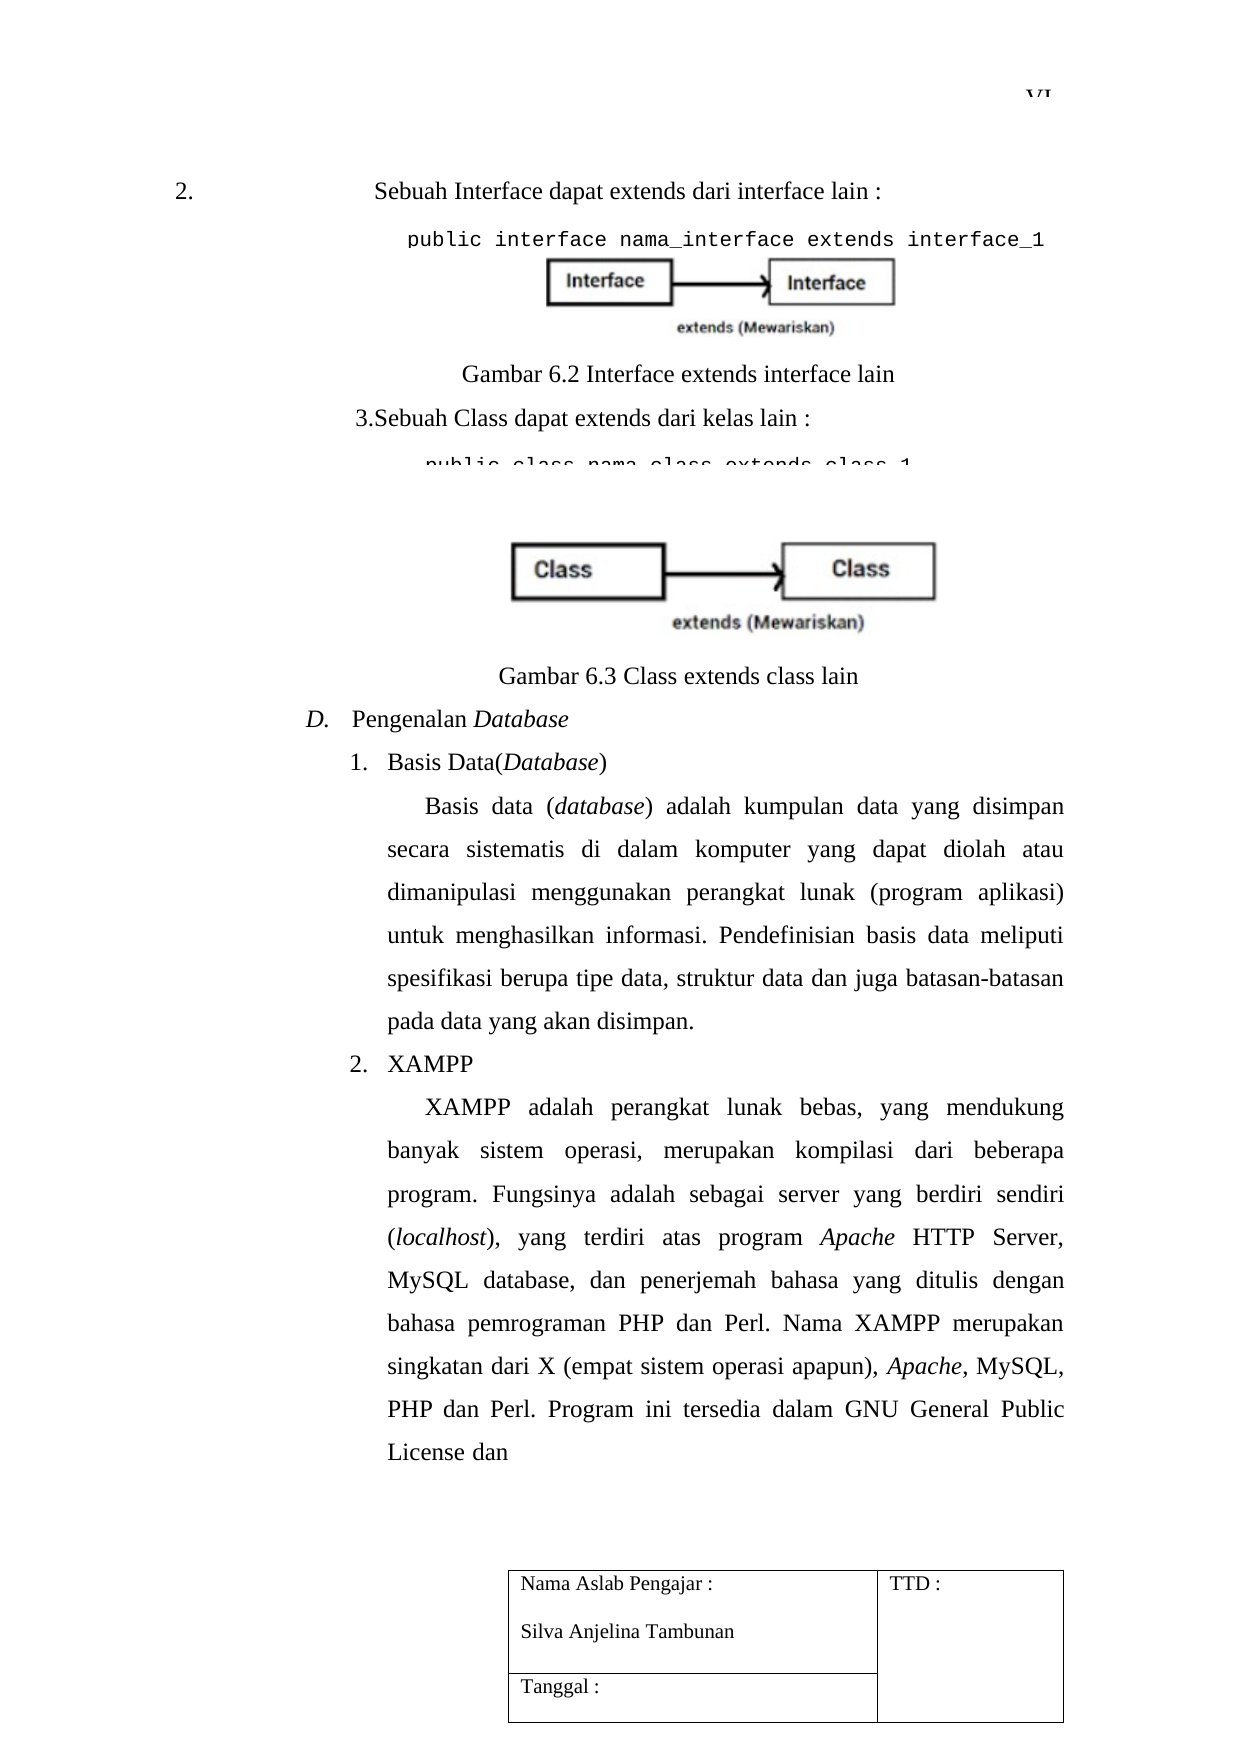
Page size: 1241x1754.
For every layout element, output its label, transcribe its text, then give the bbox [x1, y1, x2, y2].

subtitle Sebuah Interface dapat extends dari interface lain : [175, 176, 1062, 205]
list Pengenalan Database [306, 704, 1088, 733]
picture [545, 257, 897, 337]
subtitle Gambar 6.3 Class extends class lain [498, 661, 1088, 690]
picture [510, 541, 939, 636]
subtitle Gambar 6.2 Interface extends interface lain 3.Sebuah Class dapat extends dari kelas lain : [355, 359, 896, 431]
subtitle XAMPP adalah perangkat lunak bebas, yang mendukung banyak sistem operasi, merupakan kompilasi dari beberapa program. Fungsinya adalah sebagai server yang berdiri sendiri (localhost), yang terdiri atas program Apache HTTP Server, MySQL database, dan penerjemah bahasa yang ditulis dengan bahasa pemrograman PHP dan Perl. Nama XAMPP merupakan singkatan dari X (empat sistem operasi apapun), Apache, MySQL, PHP dan Perl. Program ini tersedia dalam GNU General Public License dan [387, 1092, 1064, 1466]
subtitle XAMPP [349, 1049, 1088, 1078]
subtitle Basis data (database) adalah kumpulan data yang disimpan secara sistematis di dalam komputer yang dapat diolah atau dimanipulasi menggunakan perangkat lunak (program aplikasi) untuk menghasilkan informasi. Pendefinisian basis data meliputi spesifikasi berupa tipe data, struktur data dan juga batasan-batasan pada data yang akan disimpan. [387, 791, 1064, 1035]
list Basis Data(Database) [349, 747, 1088, 776]
